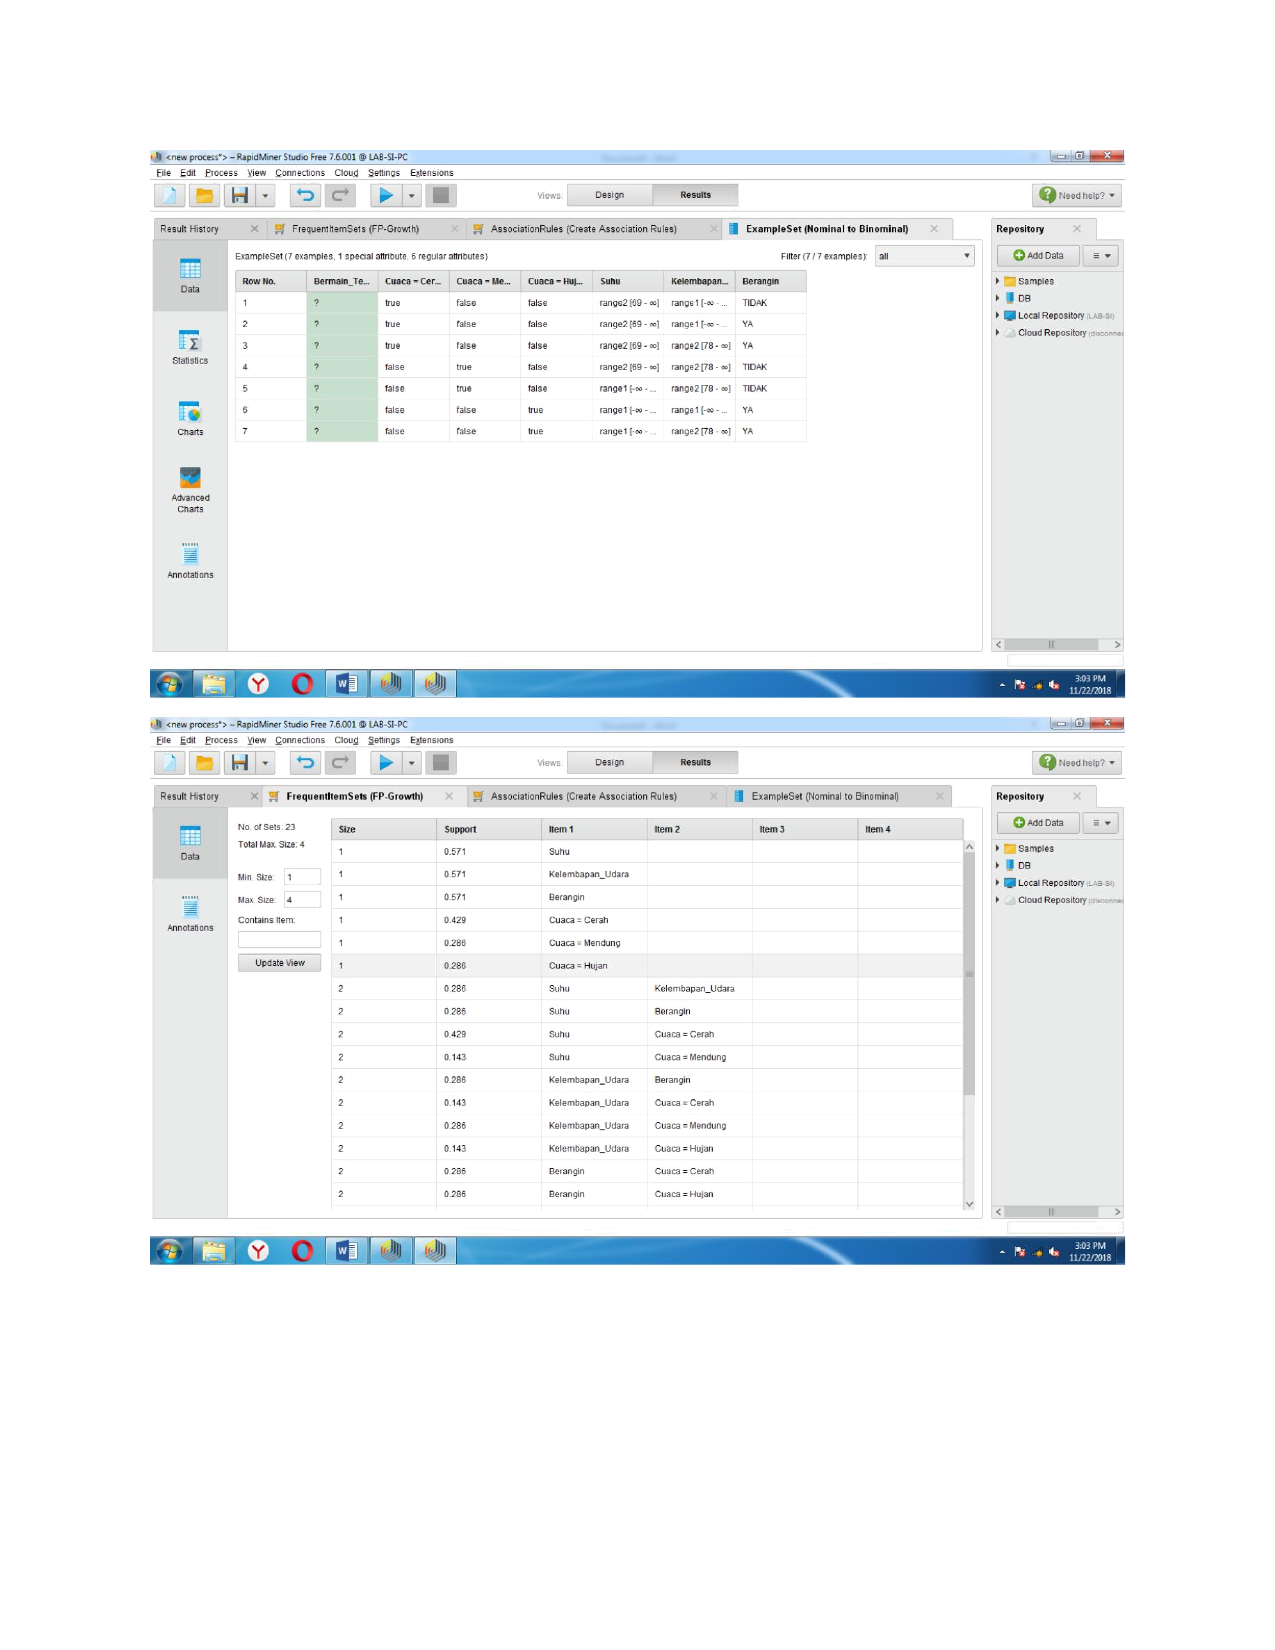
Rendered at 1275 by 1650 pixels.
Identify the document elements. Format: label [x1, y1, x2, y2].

picture [150, 150, 1125, 1265]
